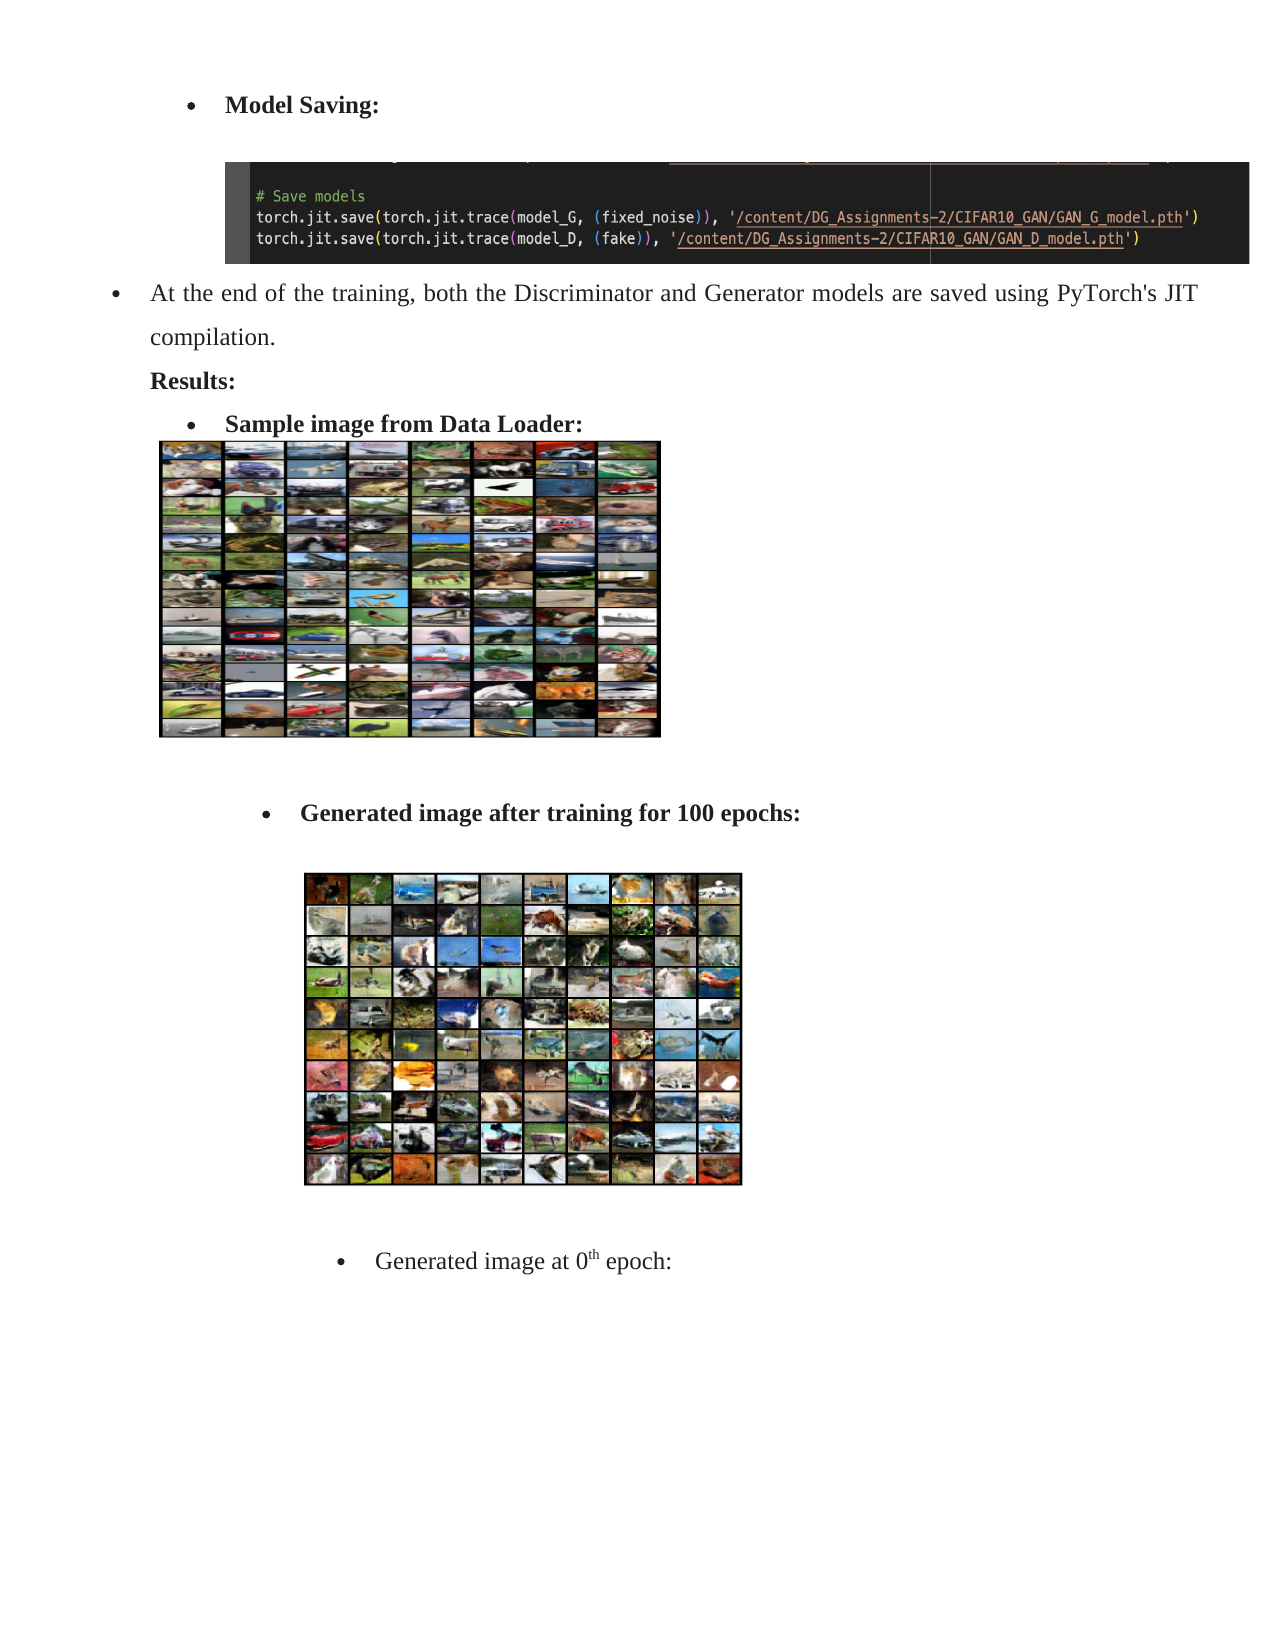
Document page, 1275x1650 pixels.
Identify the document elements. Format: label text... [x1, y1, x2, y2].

picture [225, 162, 1250, 264]
list Results: [150, 351, 1200, 394]
list Sample image from Data Loader: [187, 394, 1200, 438]
list Model Saving: [187, 75, 1200, 119]
list At the end of the training, both the Discriminator and Generator models are saved using PyTorch's JIT compilation. [112, 263, 1200, 351]
picture [150, 438, 668, 740]
list Generated image after training for 100 epochs: [262, 783, 1200, 827]
list Generated image at 0th epoch: [337, 1231, 1200, 1275]
picture [300, 871, 746, 1188]
